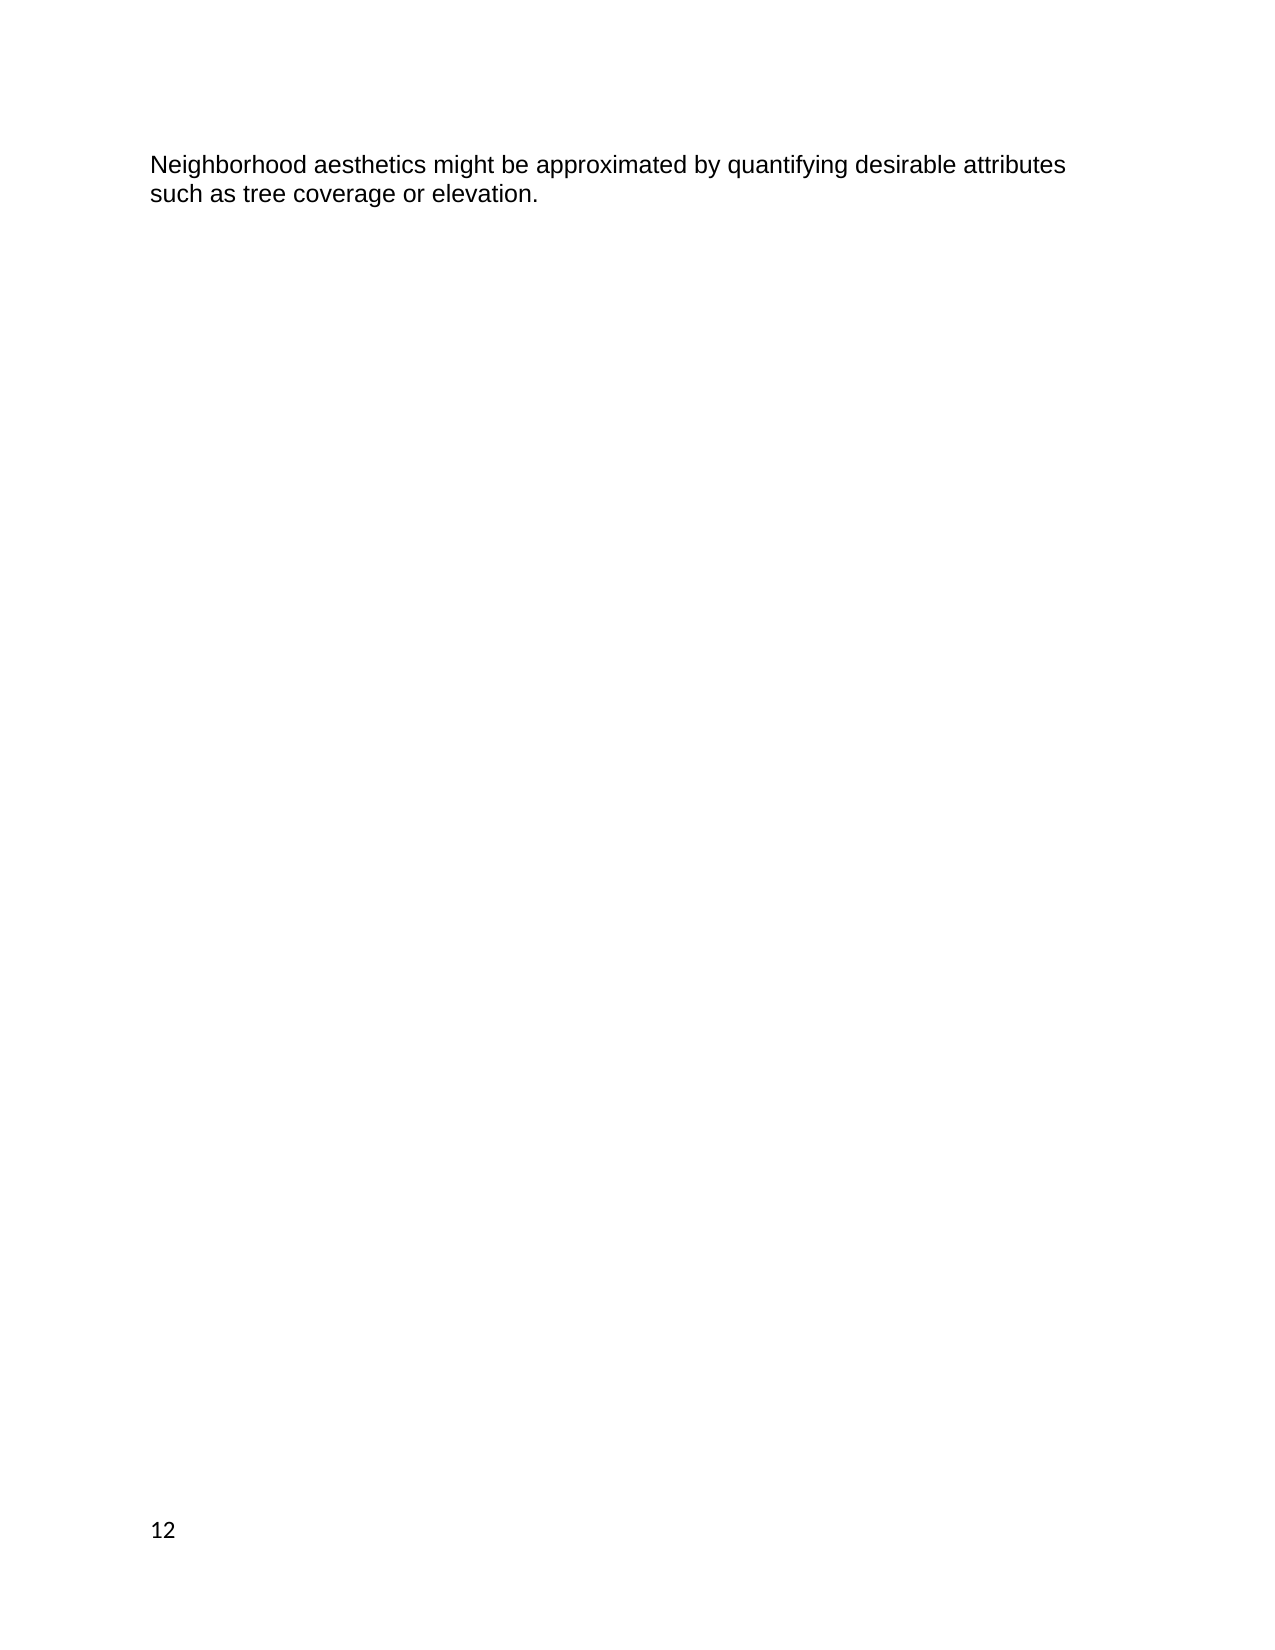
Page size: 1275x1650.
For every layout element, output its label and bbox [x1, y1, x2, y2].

text [150, 150, 1125, 207]
